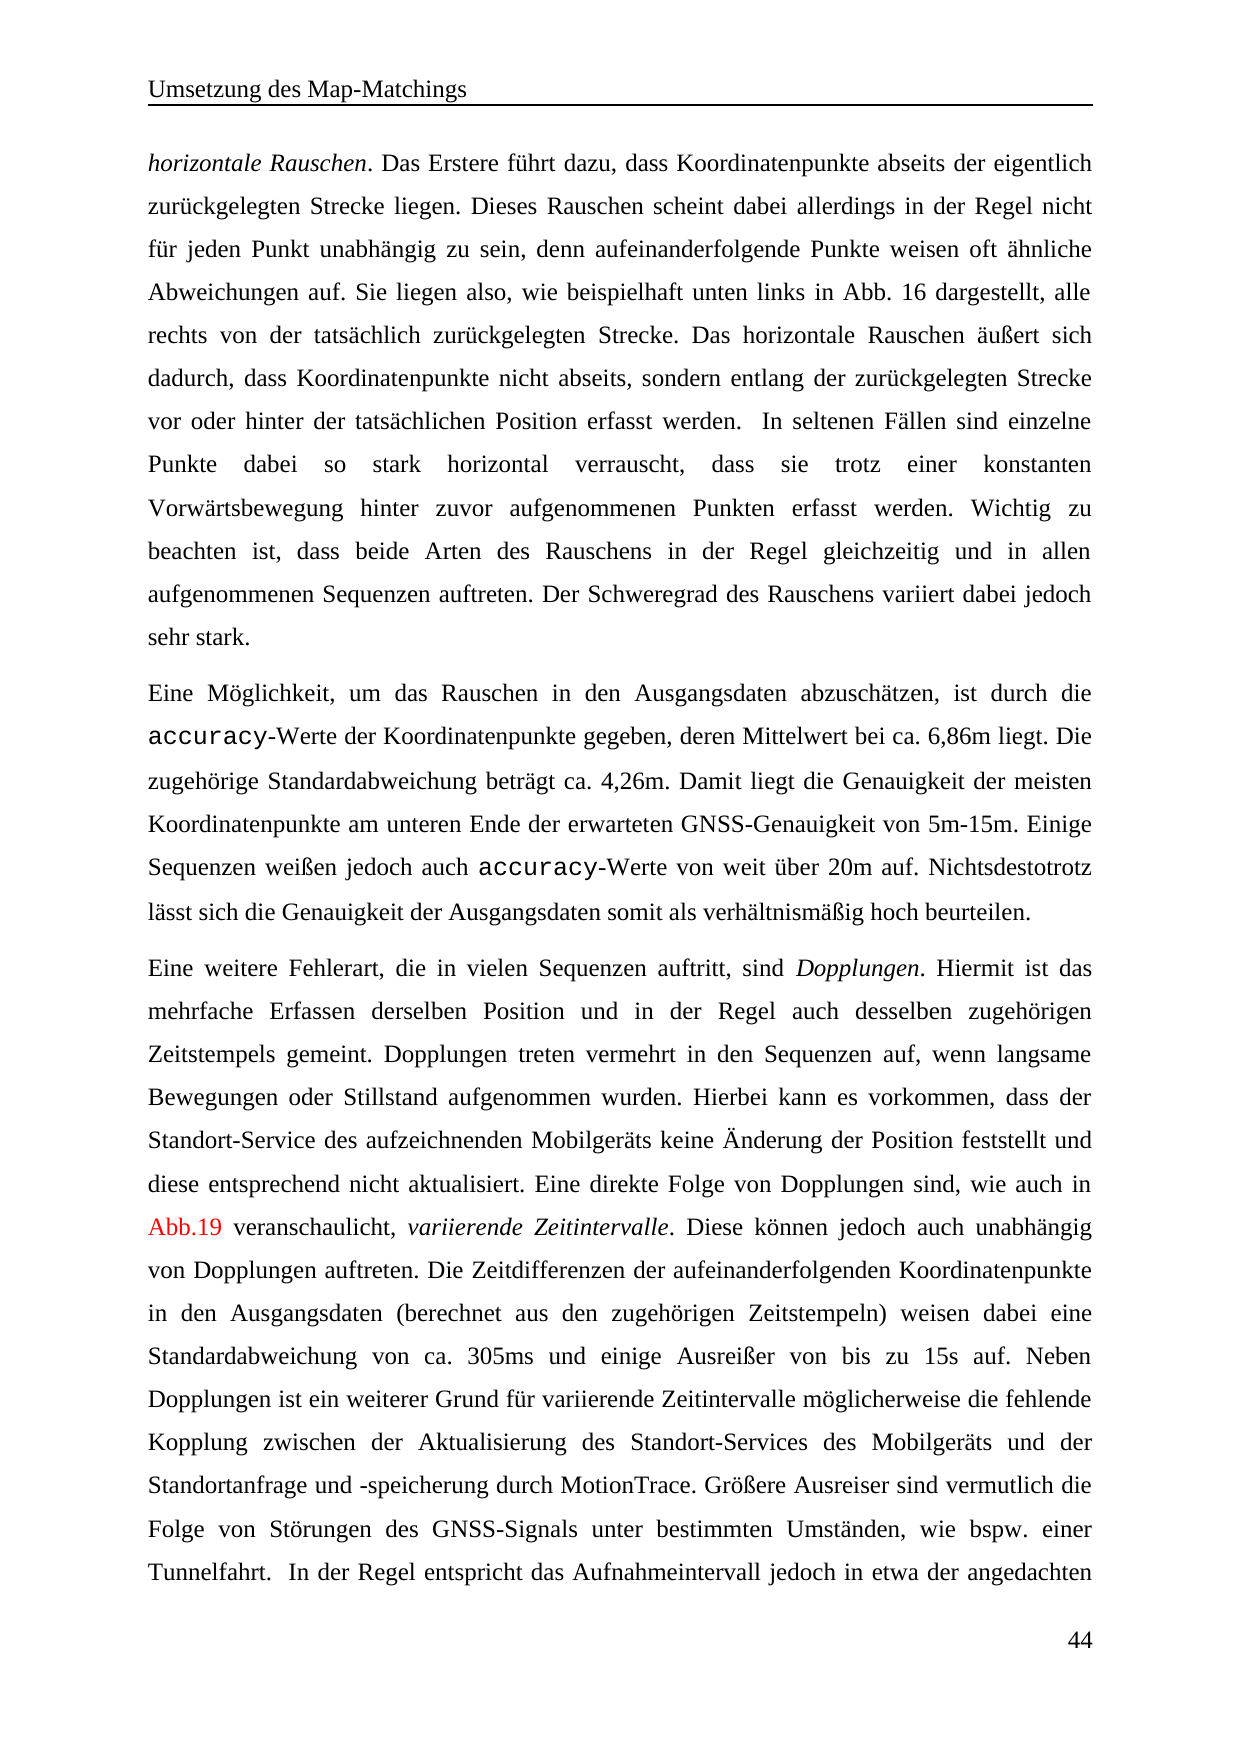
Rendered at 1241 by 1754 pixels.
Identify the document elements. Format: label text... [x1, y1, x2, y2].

text Eine Möglichkeit, um das Rauschen in den Ausgangsdaten abzuschätzen, ist durch die accuracy-Werte der Koordinatenpunkte gegeben, deren Mittelwert bei ca. 6,86m liegt. Die zugehörige Standardabweichung beträgt ca. 4,26m. Damit liegt die Genauigkeit der meisten Koordinatenpunkte am unteren Ende der erwarteten GNSS-Genauigkeit von 5m-15m. Einige Sequenzen weißen jedoch auch accuracy-Werte von weit über 20m auf. Nichtsdestotrotz lässt sich die Genauigkeit der Ausgangsdaten somit als verhältnismäßig hoch beurteilen. [148, 678, 1093, 926]
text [148, 148, 1093, 651]
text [148, 953, 1093, 1586]
